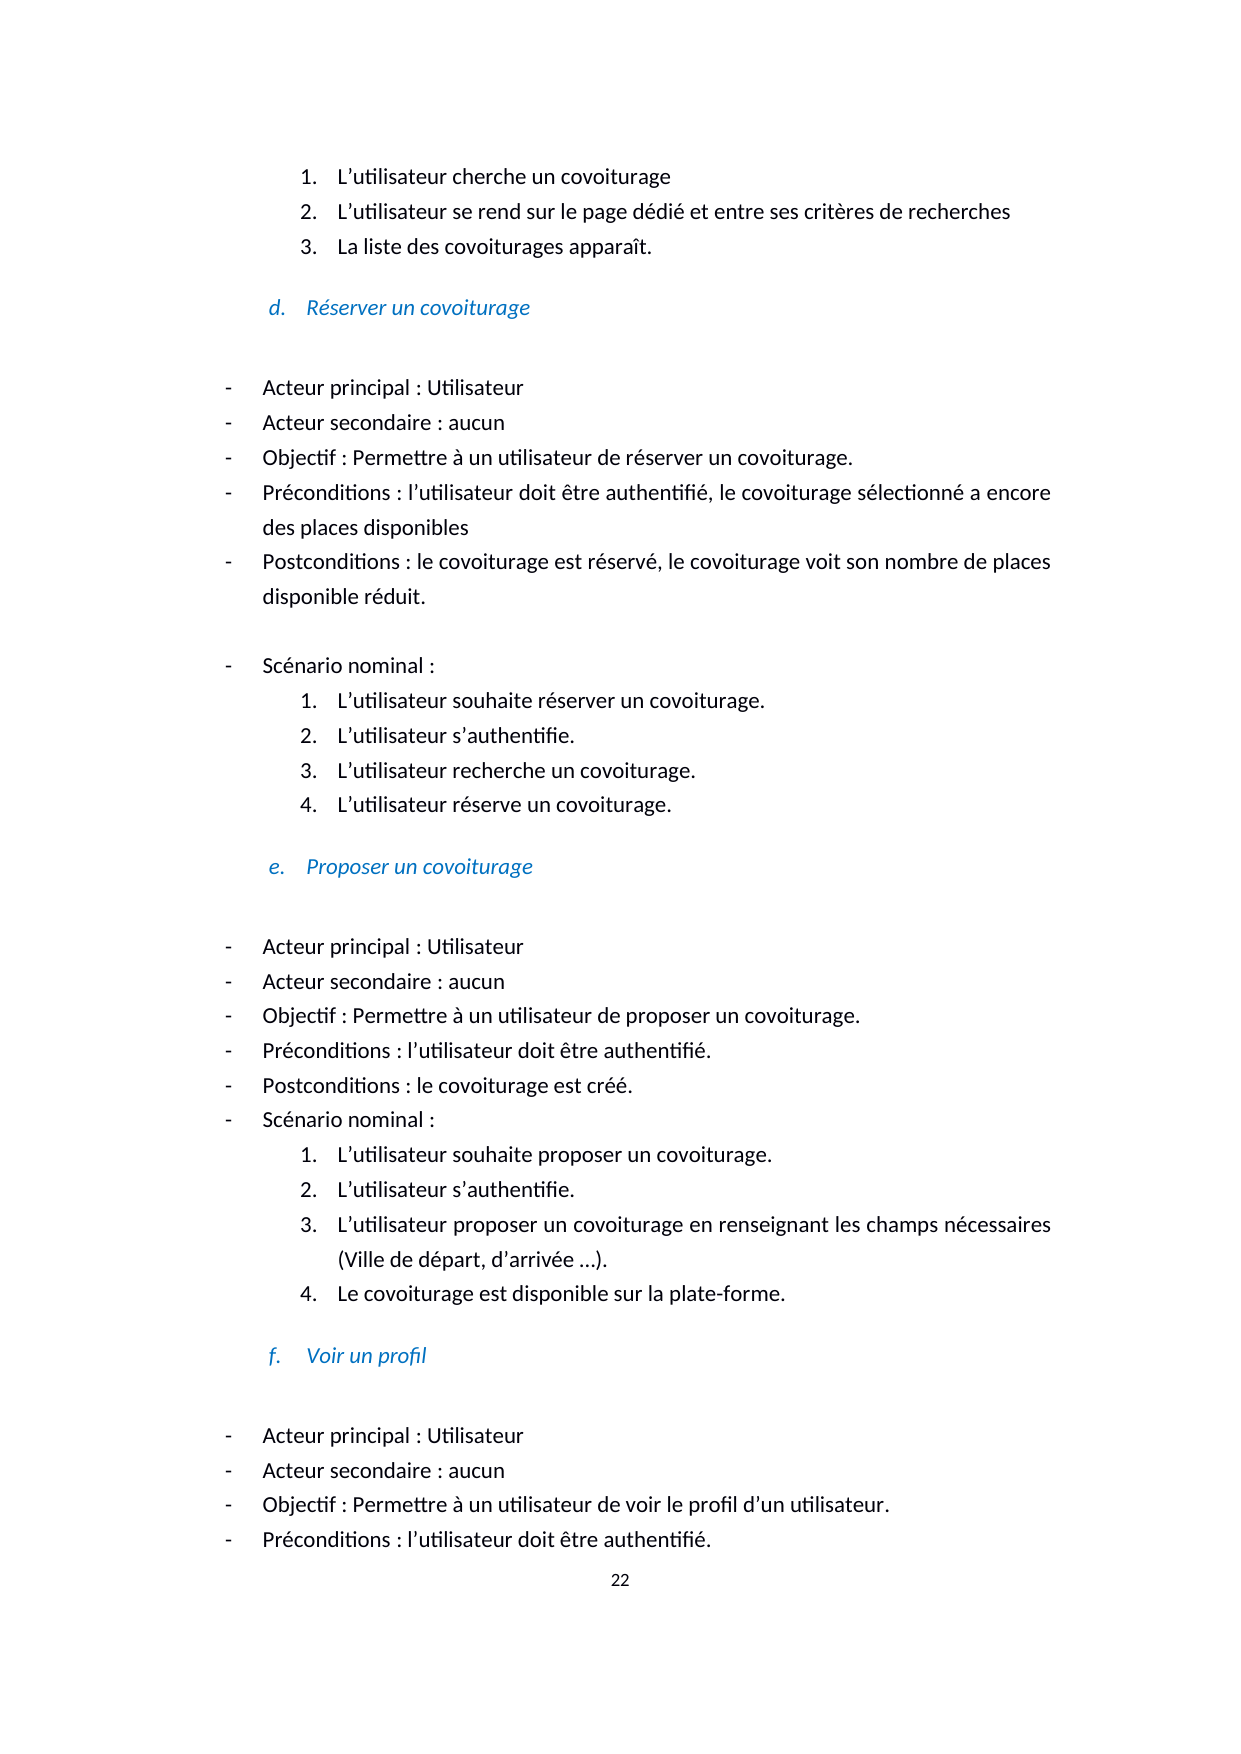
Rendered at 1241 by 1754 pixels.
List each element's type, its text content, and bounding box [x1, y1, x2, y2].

list L’utilisateur souhaite proposer un covoiturage. [300, 1138, 1053, 1171]
list Acteur secondaire : aucun [225, 965, 1053, 997]
list L’utilisateur s’authentifie. [300, 1173, 1053, 1205]
list Postconditions : le covoiturage est créé. [225, 1069, 1053, 1101]
list L’utilisateur cherche un covoiturage [300, 160, 1053, 193]
list Acteur secondaire : aucun [225, 406, 1053, 438]
list L’utilisateur souhaite réserver un covoiturage. [300, 684, 1053, 717]
list Scénario nominal : [225, 1103, 1053, 1136]
subtitle Proposer un covoiturage [269, 850, 1053, 882]
list Objectif : Permettre à un utilisateur de proposer un covoiturage. [225, 999, 1053, 1032]
list Objectif : Permettre à un utilisateur de réserver un covoiturage. [225, 441, 1053, 473]
subtitle Réserver un covoiturage [269, 291, 1053, 324]
list L’utilisateur proposer un covoiturage en renseignant les champs nécessaires (Ville de départ, d’arrivée …). [300, 1207, 1053, 1275]
list L’utilisateur s’authentifie. [300, 719, 1053, 751]
list L’utilisateur recherche un covoiturage. [300, 753, 1053, 786]
list Acteur principal : Utilisateur [225, 1419, 1053, 1451]
list Acteur principal : Utilisateur [225, 371, 1053, 404]
list Objectif : Permettre à un utilisateur de voir le profil d’un utilisateur. [225, 1488, 1053, 1521]
list L’utilisateur se rend sur le page dédié et entre ses critères de recherches [300, 195, 1053, 227]
list La liste des covoiturages apparaît. [300, 229, 1053, 262]
list Acteur principal : Utilisateur [225, 930, 1053, 962]
list Acteur secondaire : aucun [225, 1454, 1053, 1486]
list Préconditions : l’utilisateur doit être authentifié, le covoiturage sélectionné a encore des places disponibles [225, 475, 1053, 543]
list Préconditions : l’utilisateur doit être authentifié. [225, 1034, 1053, 1067]
subtitle Voir un profil [269, 1339, 1053, 1371]
list Préconditions : l’utilisateur doit être authentifié. [225, 1523, 1053, 1556]
list Scénario nominal : [225, 649, 1053, 682]
list L’utilisateur réserve un covoiturage. [300, 788, 1053, 821]
list Postconditions : le covoiturage est réservé, le covoiturage voit son nombre de places disponible réduit. [225, 545, 1053, 613]
list Le covoiturage est disponible sur la plate-forme. [300, 1277, 1053, 1310]
